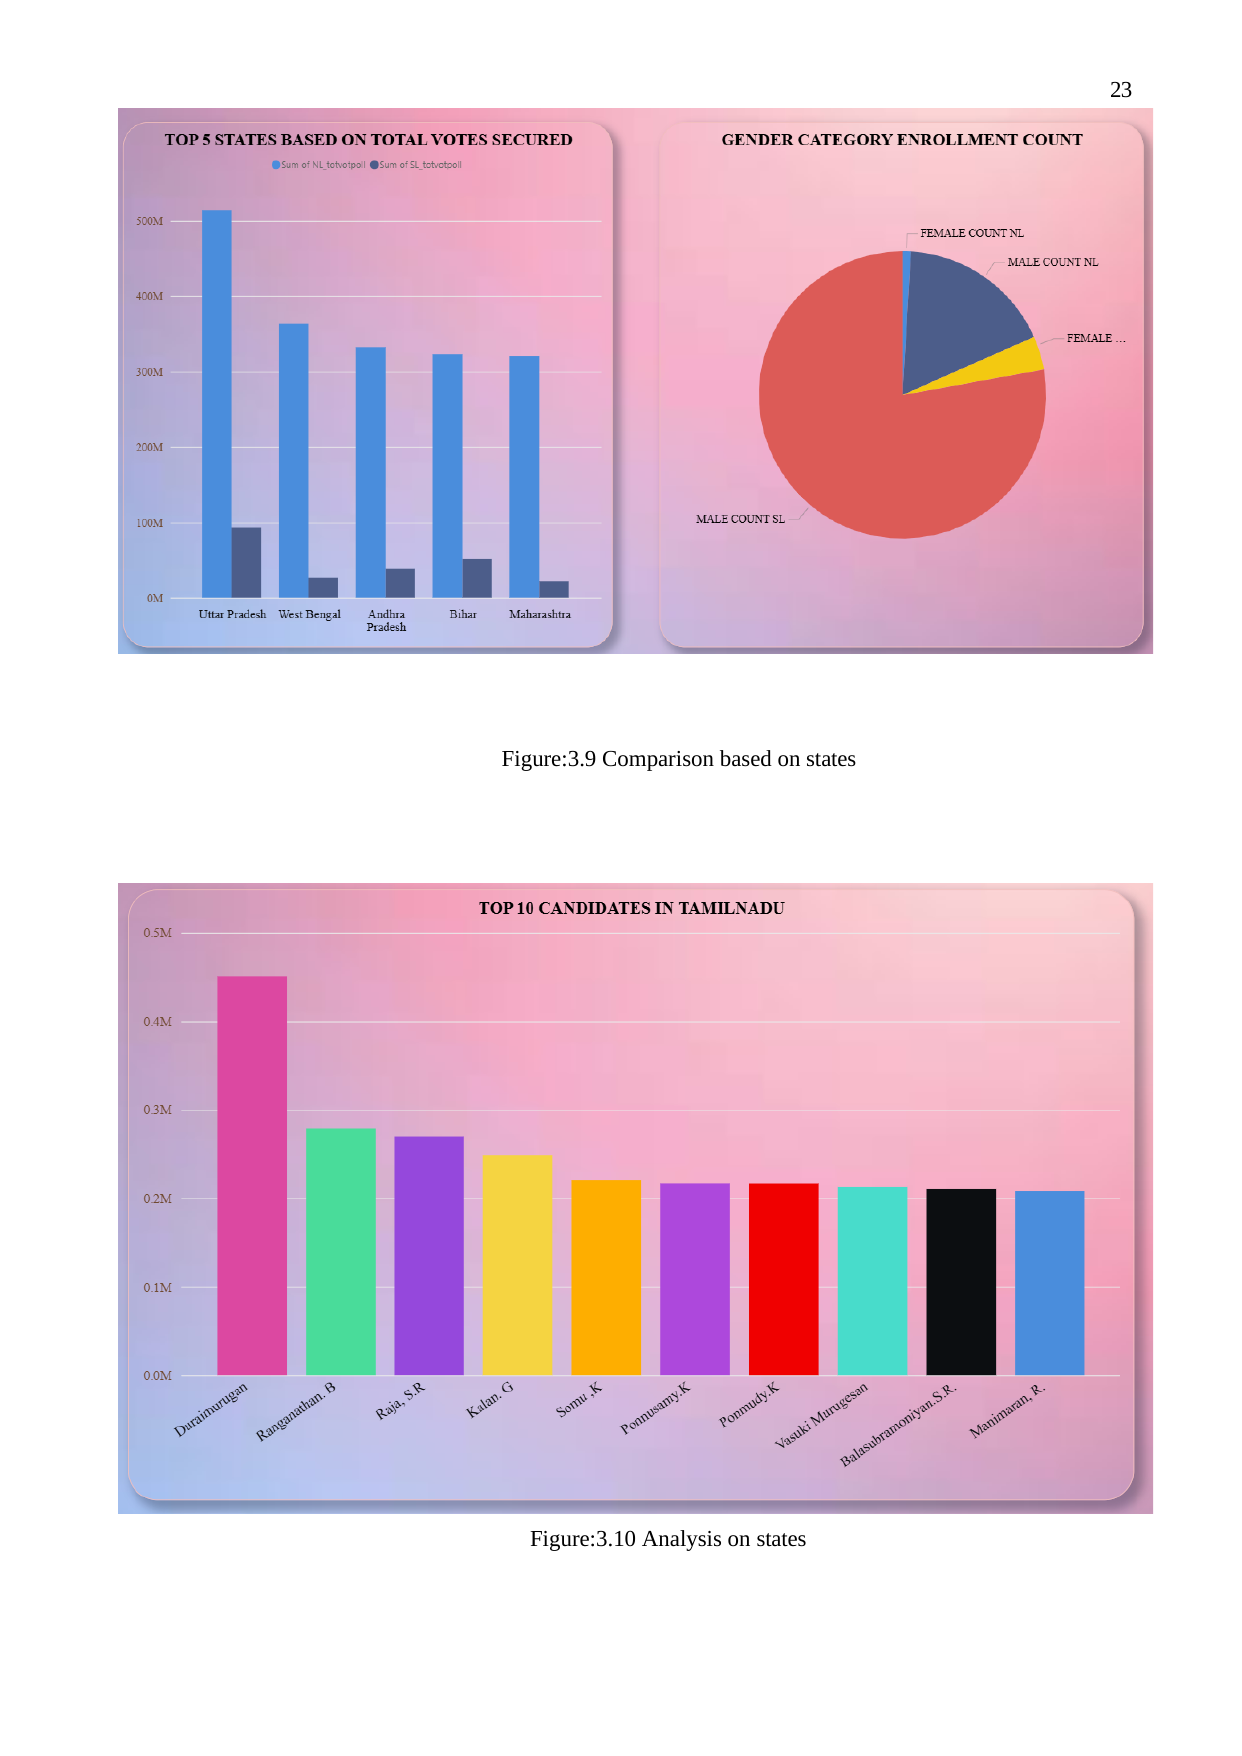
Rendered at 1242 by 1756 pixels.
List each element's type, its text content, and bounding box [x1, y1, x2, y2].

picture [118, 108, 1154, 654]
text Figure:3.10 Analysis on states [530, 1525, 1153, 1552]
picture [118, 883, 1154, 1514]
text Figure:3.9 Comparison based on states [501, 745, 1153, 771]
